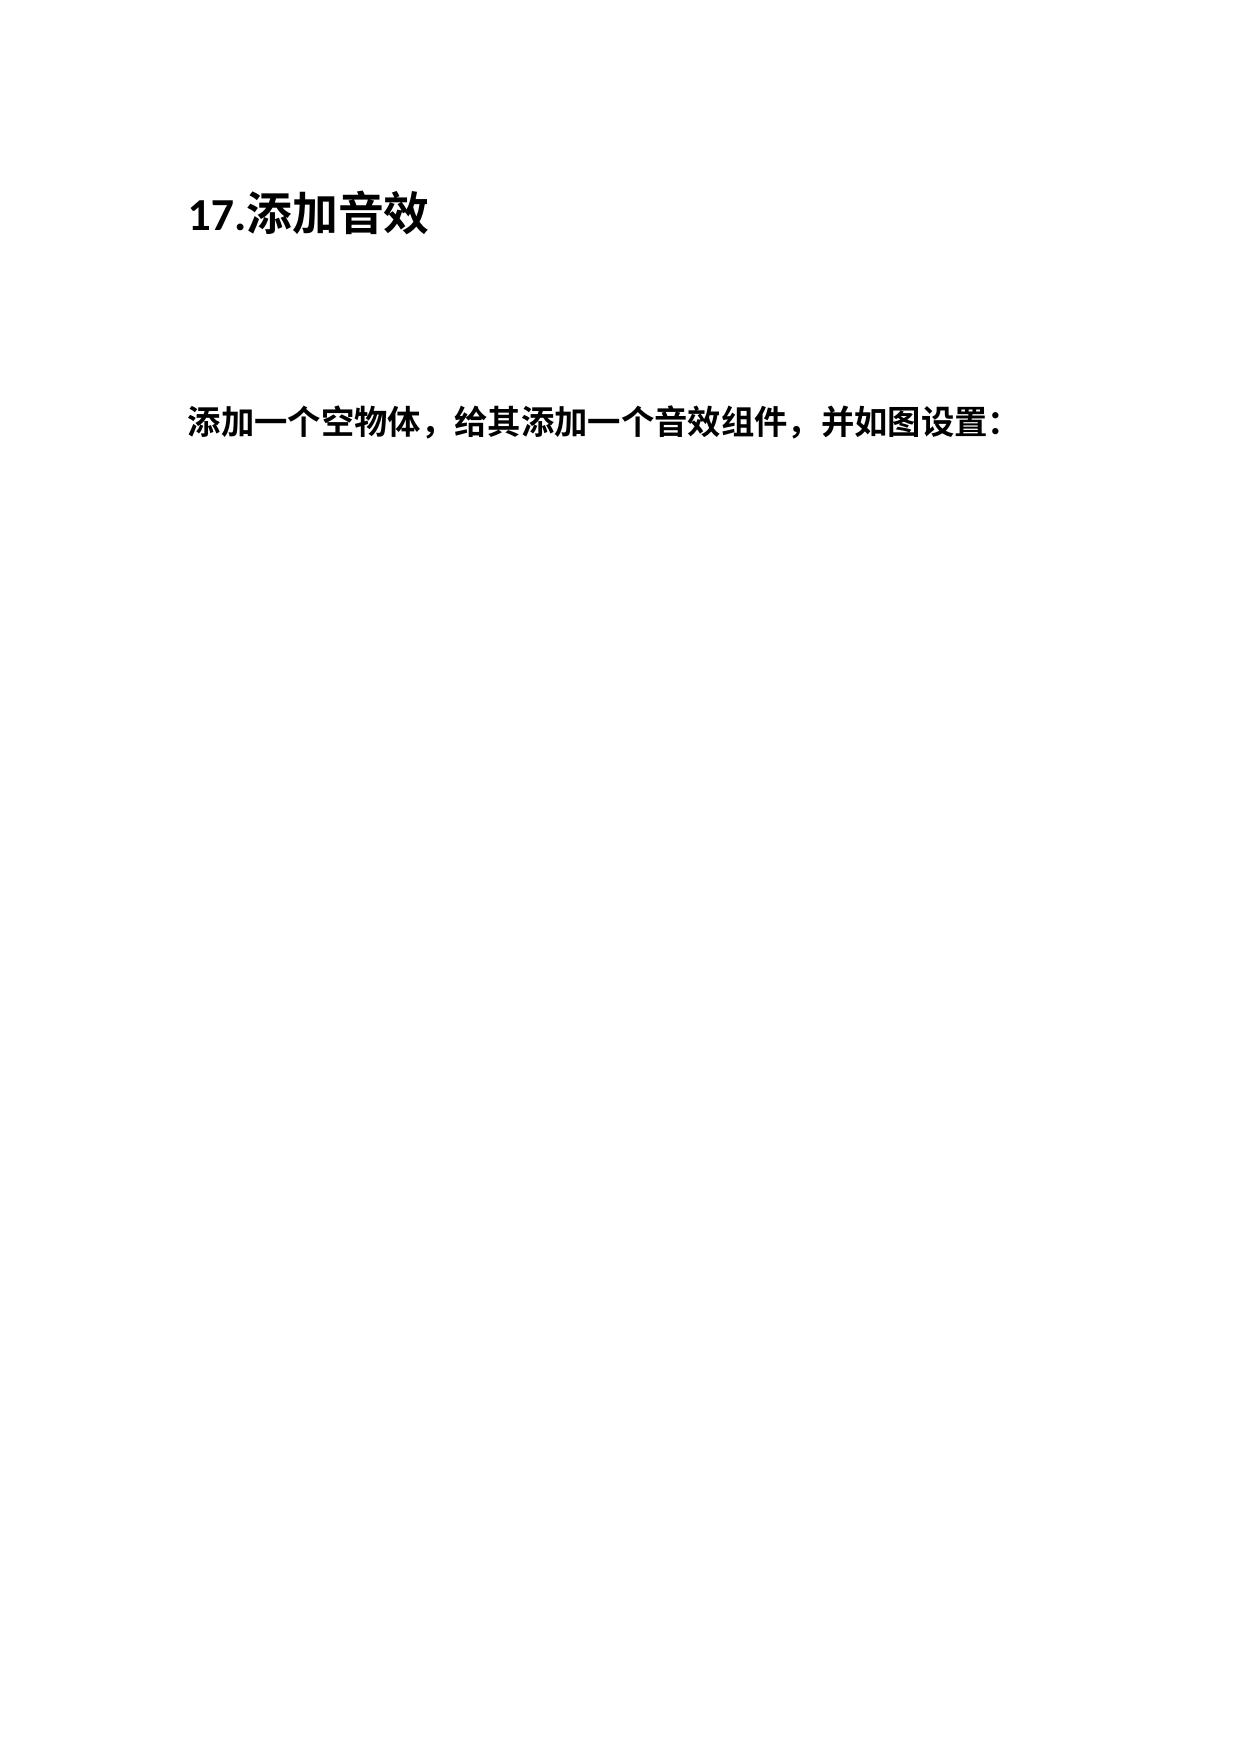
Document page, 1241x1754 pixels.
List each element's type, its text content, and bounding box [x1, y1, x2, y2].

subtitle 17.添加音效 [187, 162, 1053, 259]
subtitle 添加一个空物体，给其添加一个音效组件，并如图设置： [187, 387, 1053, 452]
